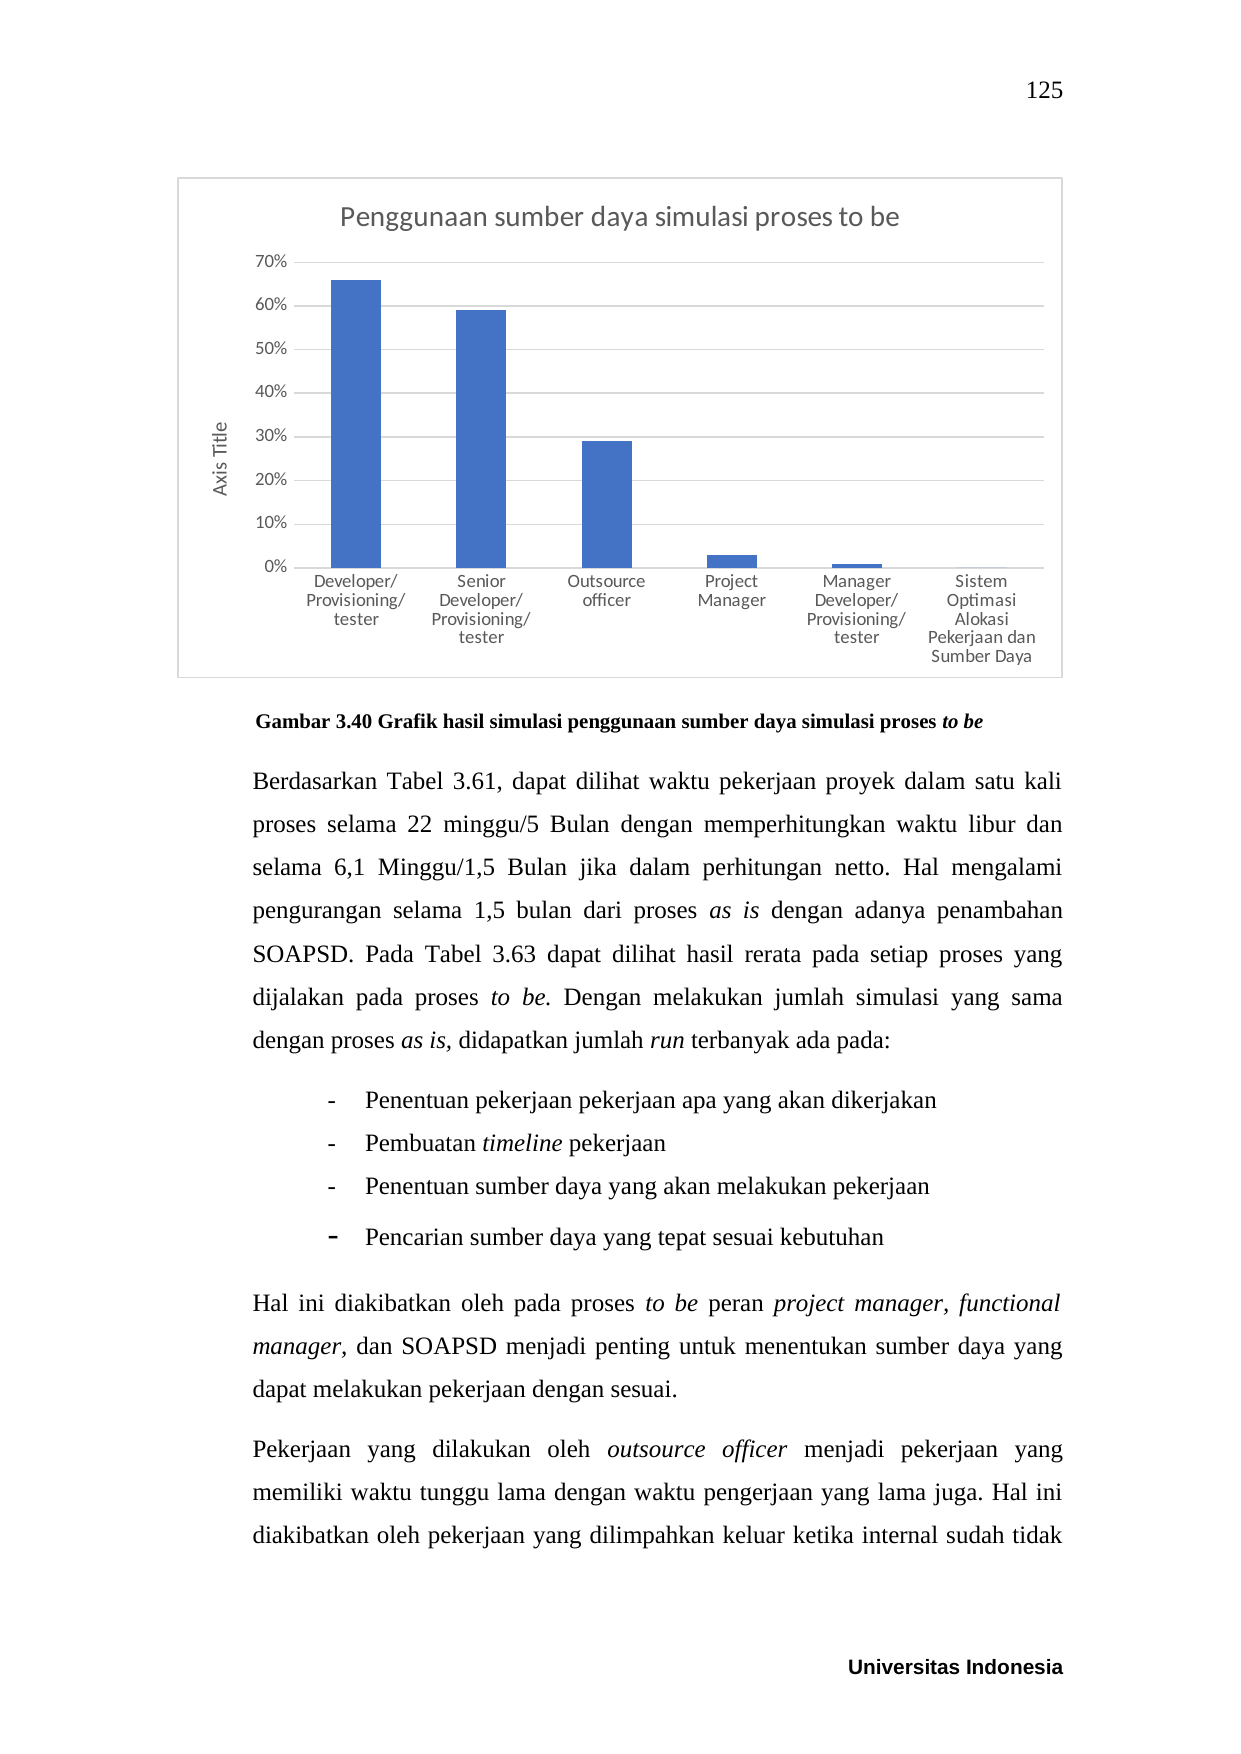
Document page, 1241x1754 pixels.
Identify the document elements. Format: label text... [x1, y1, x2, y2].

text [252, 1434, 1063, 1549]
list Penentuan sumber daya yang akan melakukan pekerjaan [327, 1171, 1063, 1200]
list Pembuatan timeline pekerjaan [327, 1128, 1063, 1157]
list Penentuan pekerjaan pekerjaan apa yang akan dikerjakan [327, 1085, 1063, 1113]
text Hal ini diakibatkan oleh pada proses to be peran project manager, functional manager, dan SOAPSD menjadi penting untuk menentukan sumber daya yang dapat melakukan pekerjaan dengan sesuai. [252, 1288, 1063, 1403]
list Pencarian sumber daya yang tepat sesuai kebutuhan [327, 1214, 1063, 1252]
